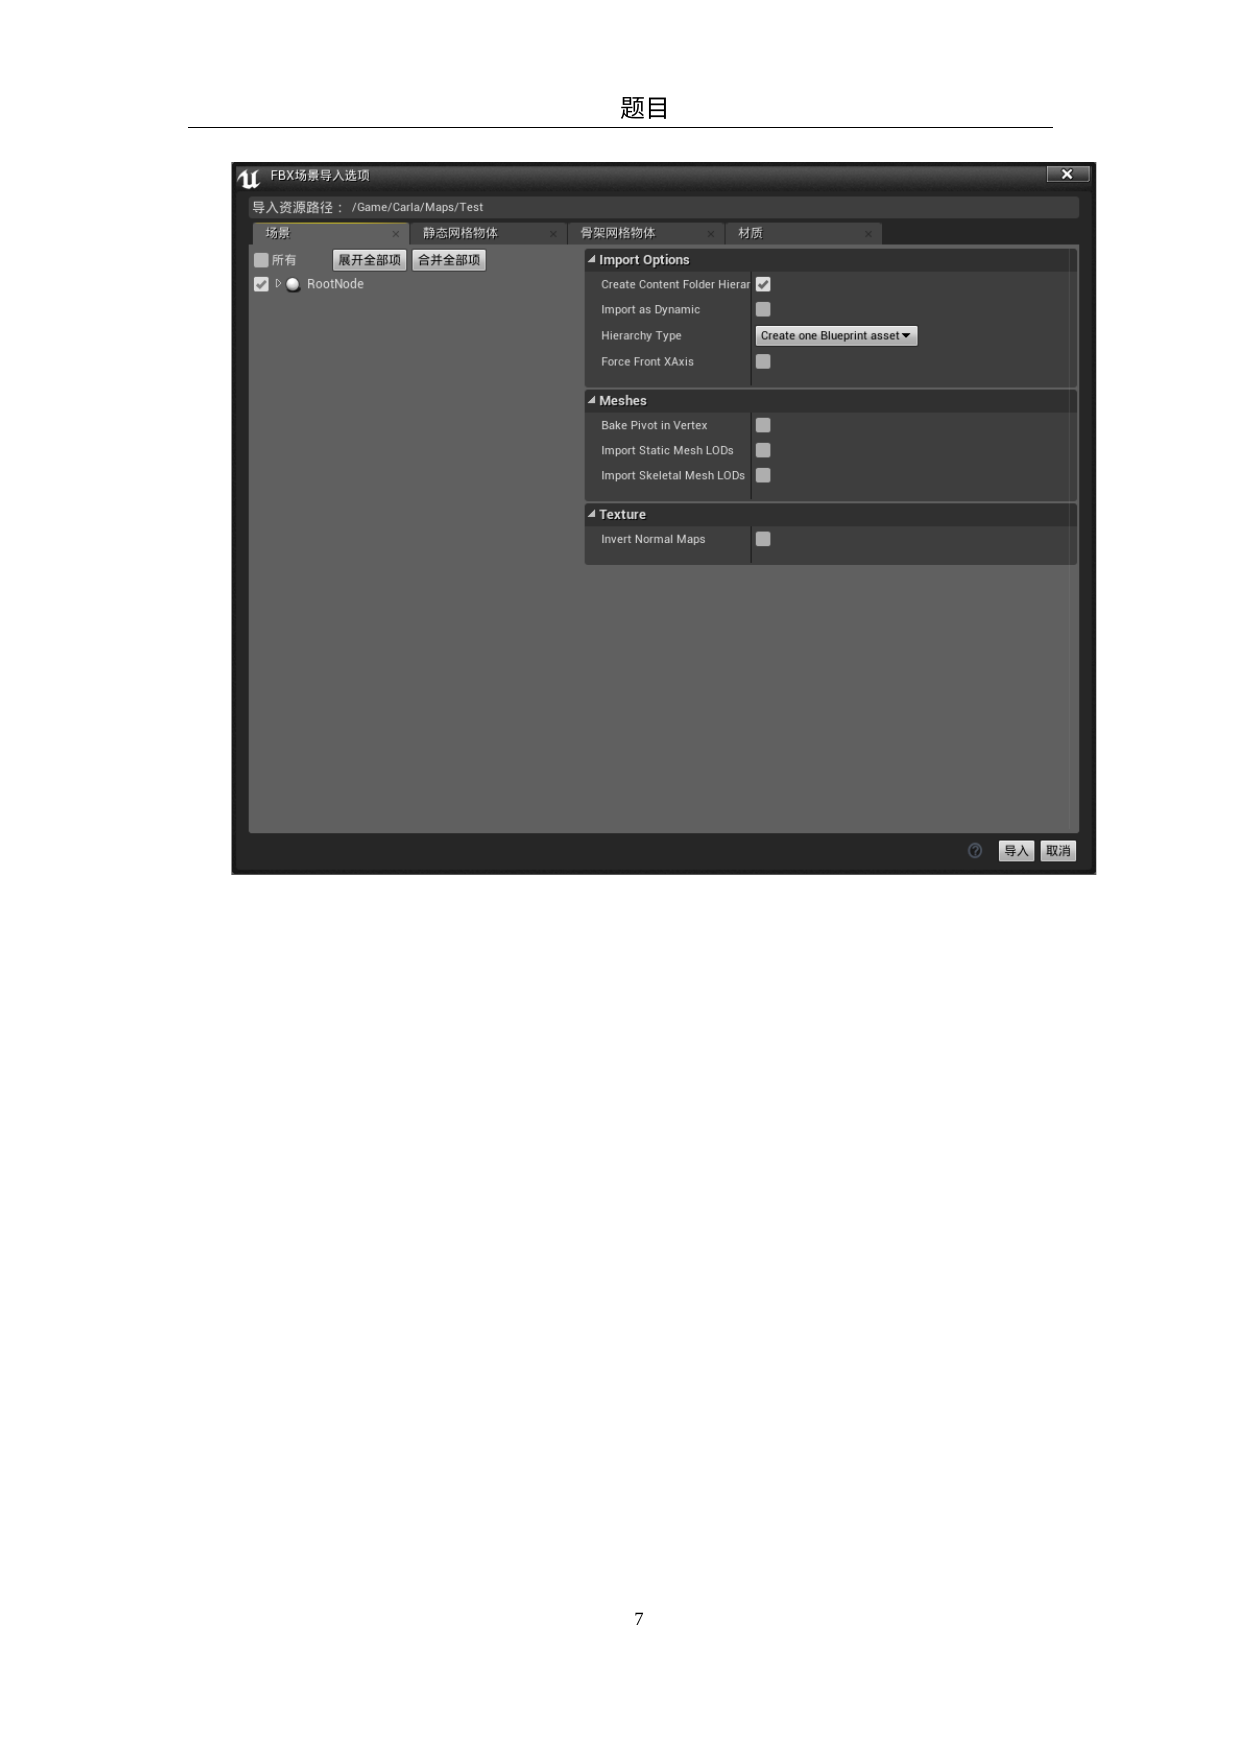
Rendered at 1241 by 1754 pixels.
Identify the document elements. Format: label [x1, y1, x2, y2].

picture [231, 162, 1097, 875]
